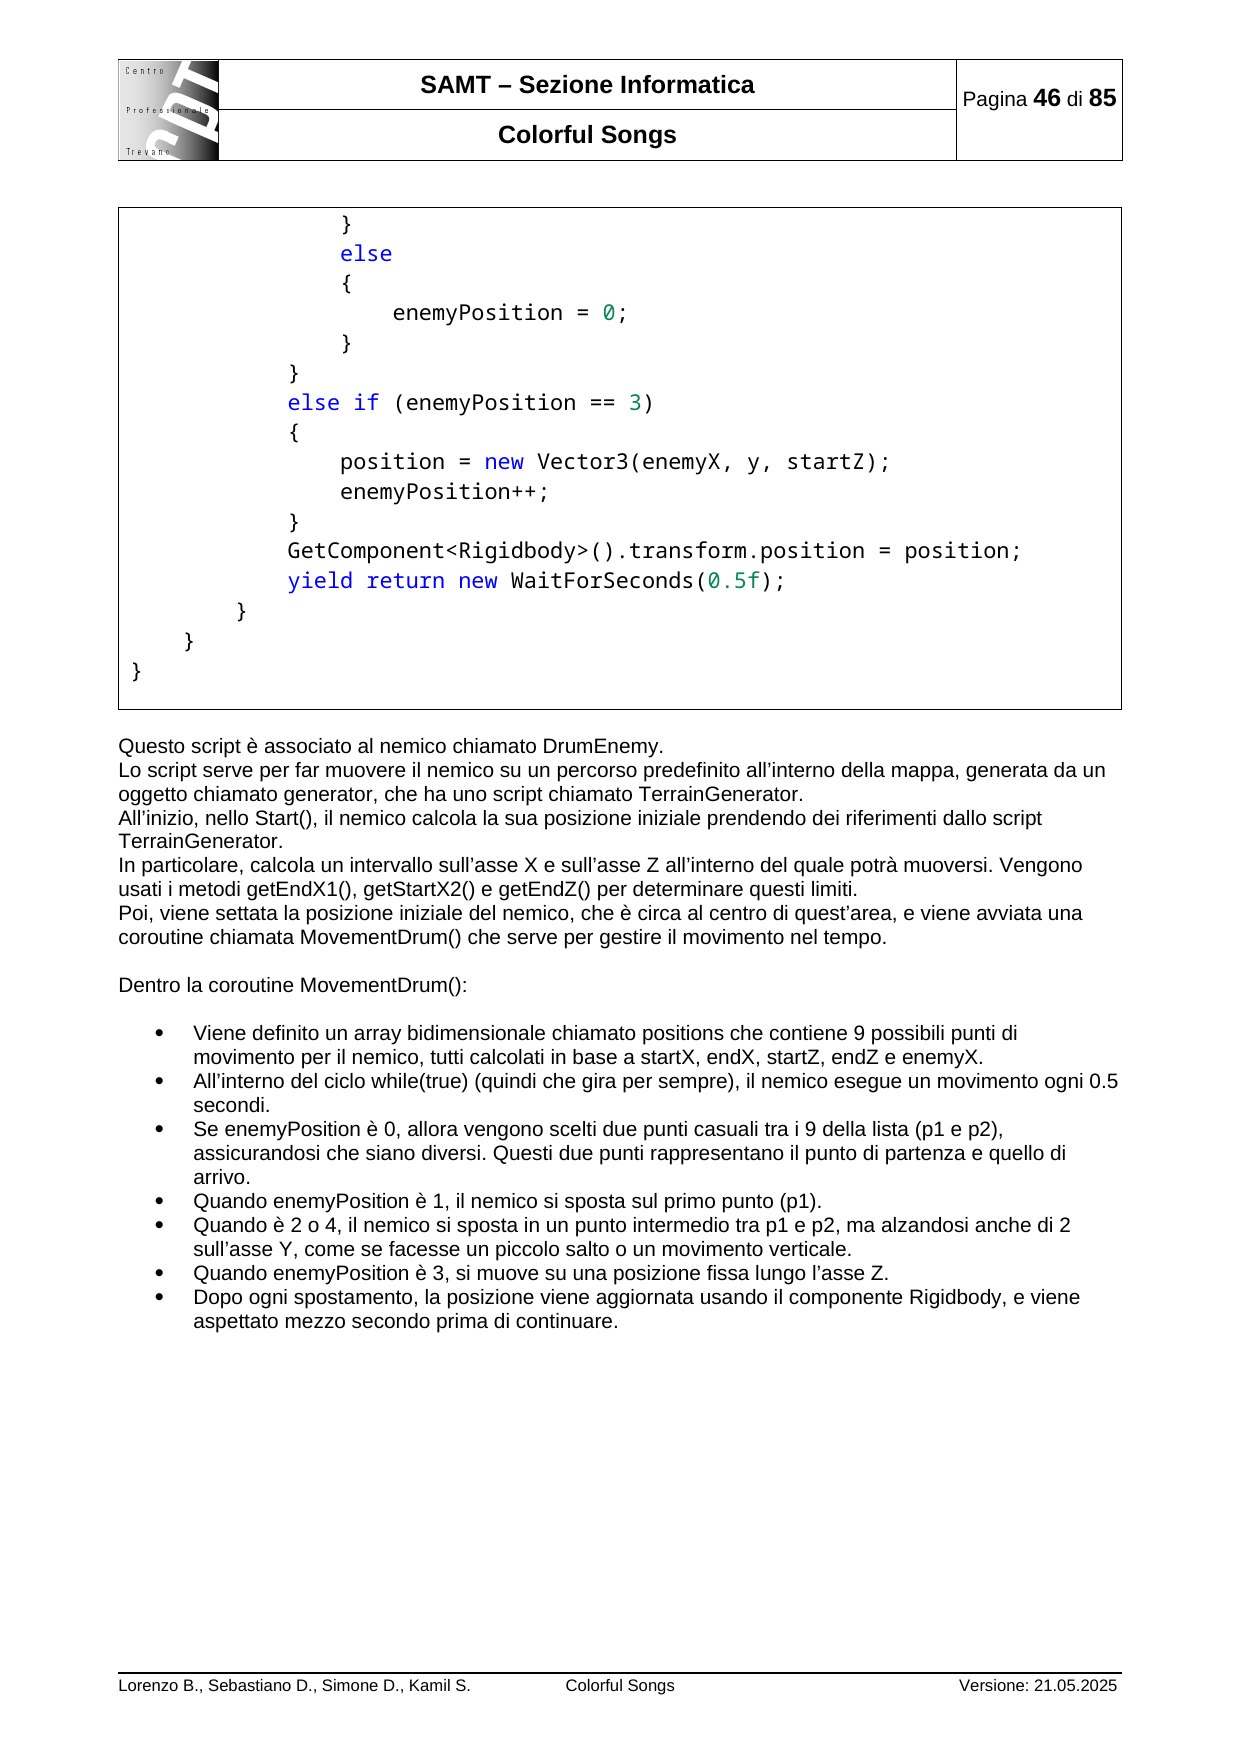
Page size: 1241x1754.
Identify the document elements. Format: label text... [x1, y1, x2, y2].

list Se enemyPosition è 0, allora vengono scelti due punti casuali tra i 9 della lista (p1 e p2), assicurandosi che siano diversi. Questi due punti rappresentano il punto di partenza e quello di arrivo. [156, 1117, 1122, 1189]
text Poi, viene settata la posizione iniziale del nemico, che è circa al centro di quest’area, e viene avviata una coroutine chiamata MovementDrum() che serve per gestire il movimento nel tempo. [118, 901, 1122, 949]
text All’inizio, nello Start(), il nemico calcola la sua posizione iniziale prendendo dei riferimenti dallo script TerrainGenerator. [118, 805, 1122, 853]
list All’interno del ciclo while(true) (quindi che gira per sempre), il nemico esegue un movimento ogni 0.5 secondi. [156, 1069, 1122, 1117]
list Viene definito un array bidimensionale chiamato positions che contiene 9 possibili punti di movimento per il nemico, tutti calcolati in base a startX, endX, startZ, endZ e enemyX. [156, 1021, 1122, 1069]
picture [118, 60, 219, 160]
text Dentro la coroutine MovementDrum(): [118, 973, 1122, 997]
list Quando è 2 o 4, il nemico si sposta in un punto intermedio tra p1 e p2, ma alzandosi anche di 2 sull’asse Y, come se facesse un piccolo salto o un movimento verticale. [156, 1213, 1122, 1261]
text Lo script serve per far muovere il nemico su un percorso predefinito all’interno della mappa, generata da un oggetto chiamato generator, che ha uno script chiamato TerrainGenerator. [118, 757, 1122, 805]
list Quando enemyPosition è 3, si muove su una posizione fissa lungo l’asse Z. [156, 1261, 1122, 1285]
list Quando enemyPosition è 1, il nemico si sposta sul primo punto (p1). [156, 1189, 1122, 1213]
text In particolare, calcola un intervallo sull’asse X e sull’asse Z all’interno del quale potrà muoversi. Vengono usati i metodi getEndX1(), getStartX2() e getEndZ() per determinare questi limiti. [118, 853, 1122, 901]
list Dopo ogni spostamento, la posizione viene aggiornata usando il componente Rigidbody, e viene aspettato mezzo secondo prima di continuare. [156, 1285, 1122, 1333]
text Questo script è associato al nemico chiamato DrumEnemy. [118, 733, 1122, 757]
